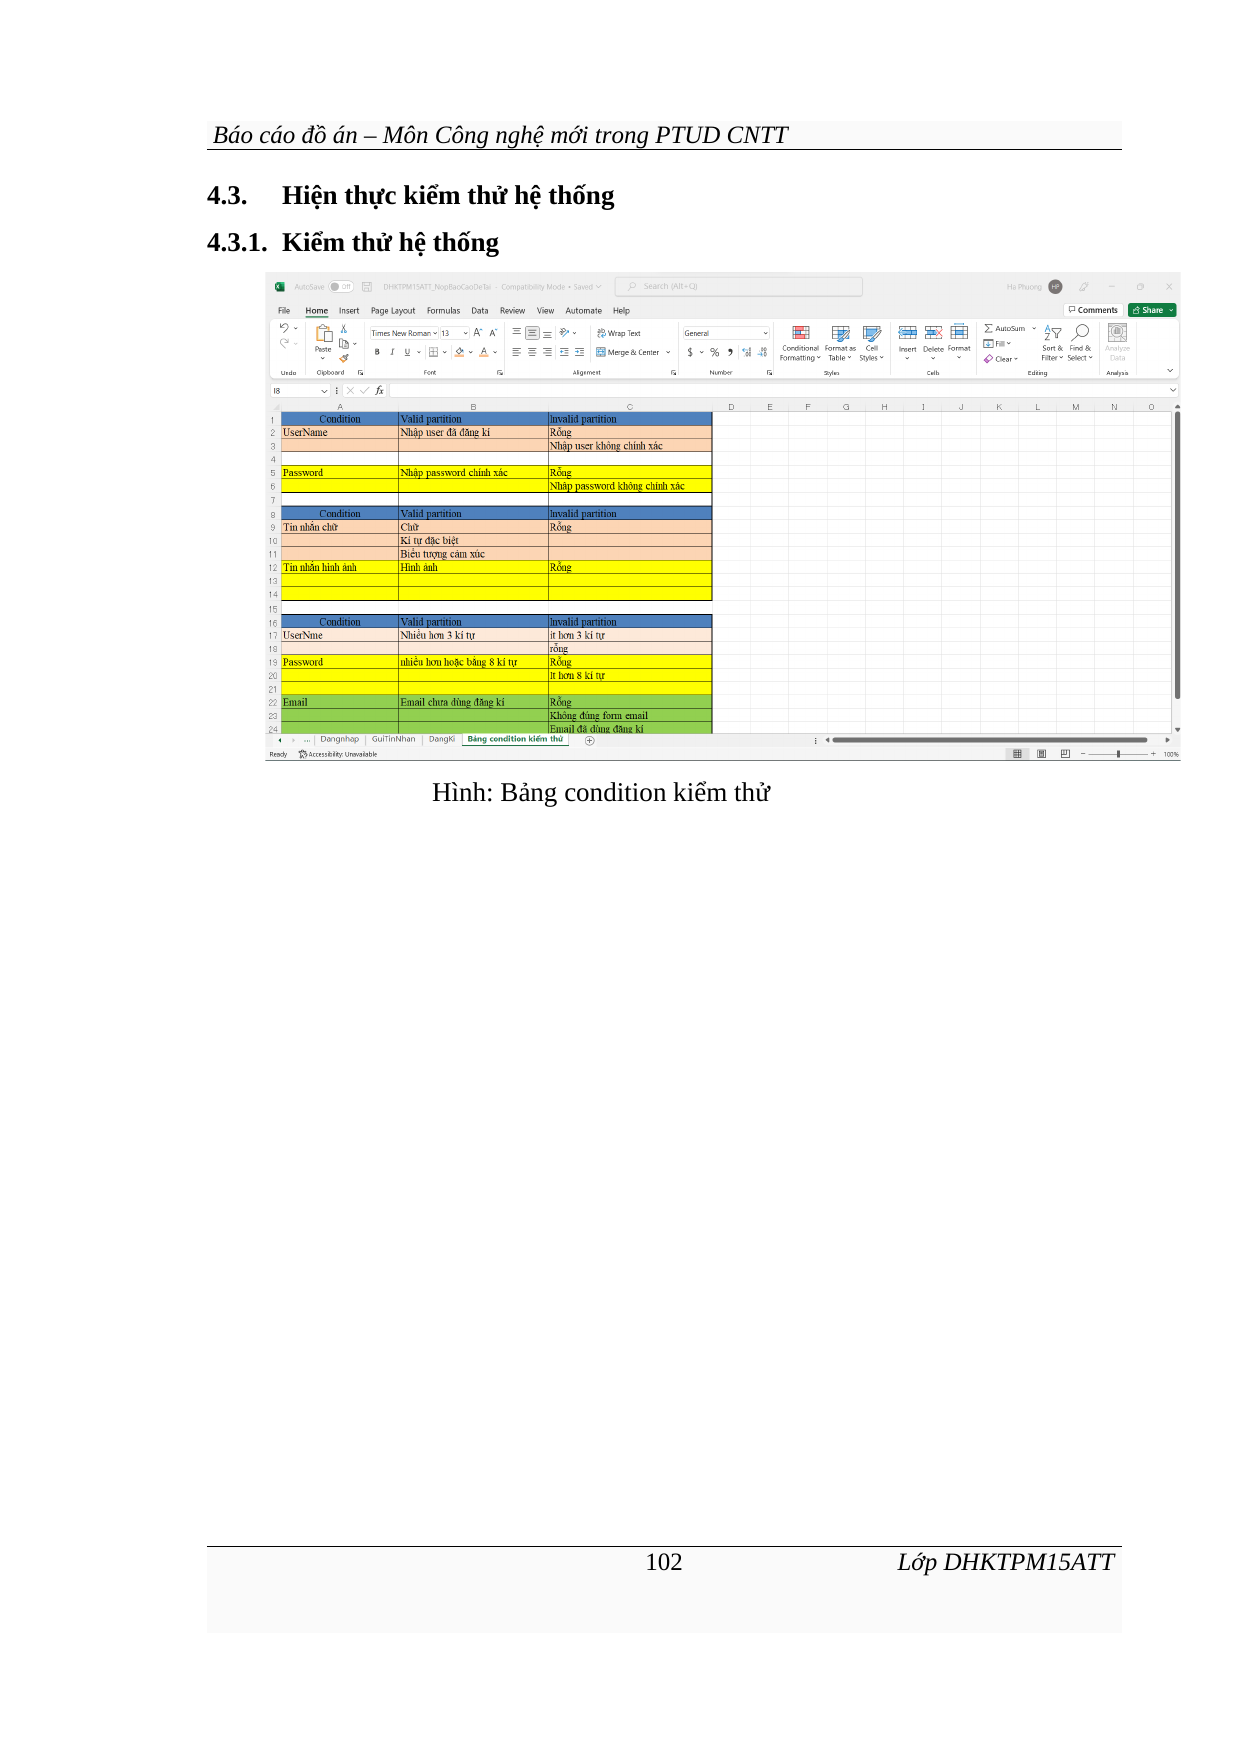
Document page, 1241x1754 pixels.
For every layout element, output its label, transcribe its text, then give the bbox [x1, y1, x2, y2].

text Hình: Bảng condition kiểm thử [357, 776, 1122, 808]
picture [265, 272, 1181, 761]
subtitle Hiện thực kiểm thử hệ thống [207, 179, 1122, 210]
subtitle Kiểm thử hệ thống [207, 226, 1122, 257]
